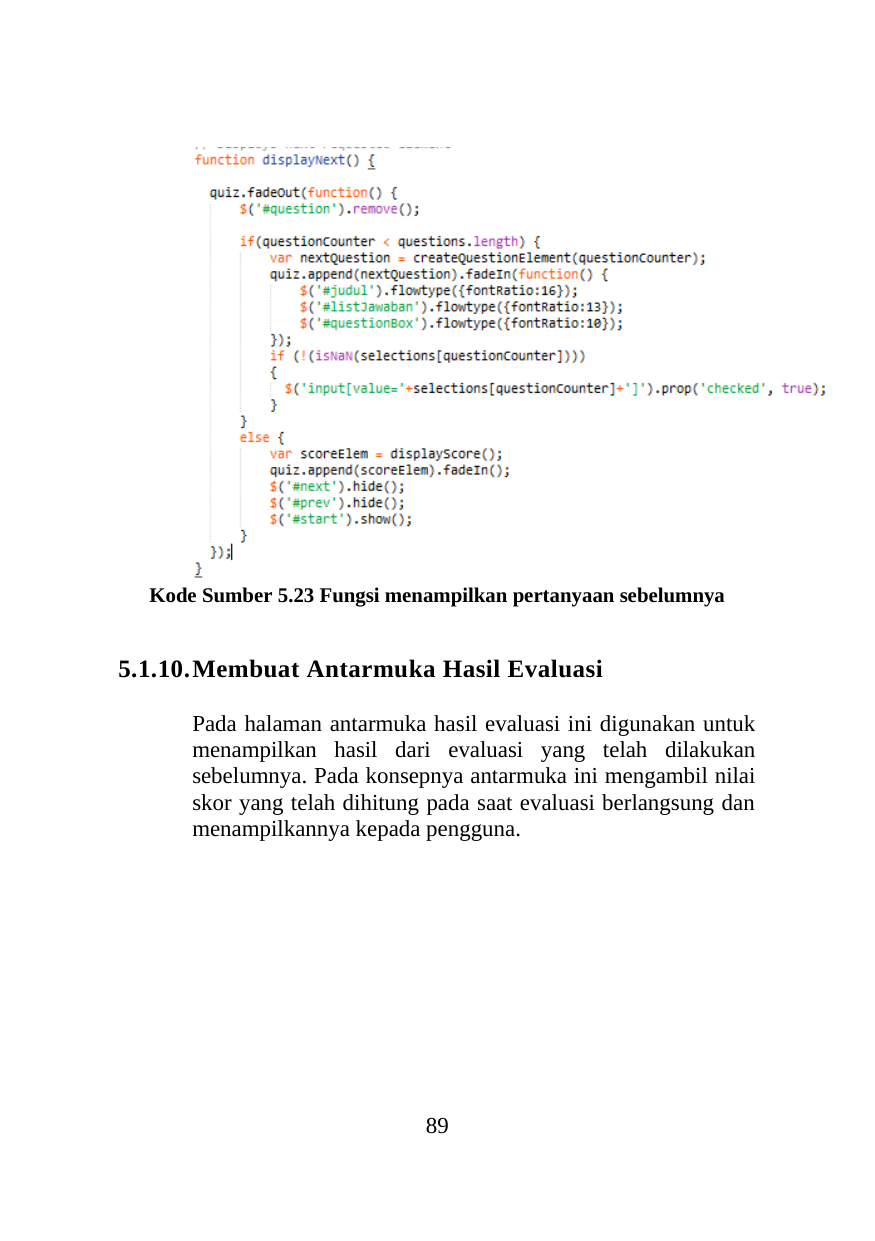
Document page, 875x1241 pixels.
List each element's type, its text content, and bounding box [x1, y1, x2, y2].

text Kode Sumber 5.23 Fungsi menampilkan pertanyaan sebelumnya [118, 583, 756, 607]
picture [192, 147, 831, 584]
subtitle Membuat Antarmuka Hasil Evaluasi [118, 654, 756, 683]
text Pada halaman antarmuka hasil evaluasi ini digunakan untuk menampilkan hasil dari evaluasi yang telah dilakukan sebelumnya. Pada konsepnya antarmuka ini mengambil nilai skor yang telah dihitung pada saat evaluasi berlangsung dan menampilkannya kepada pengguna. [192, 709, 756, 841]
